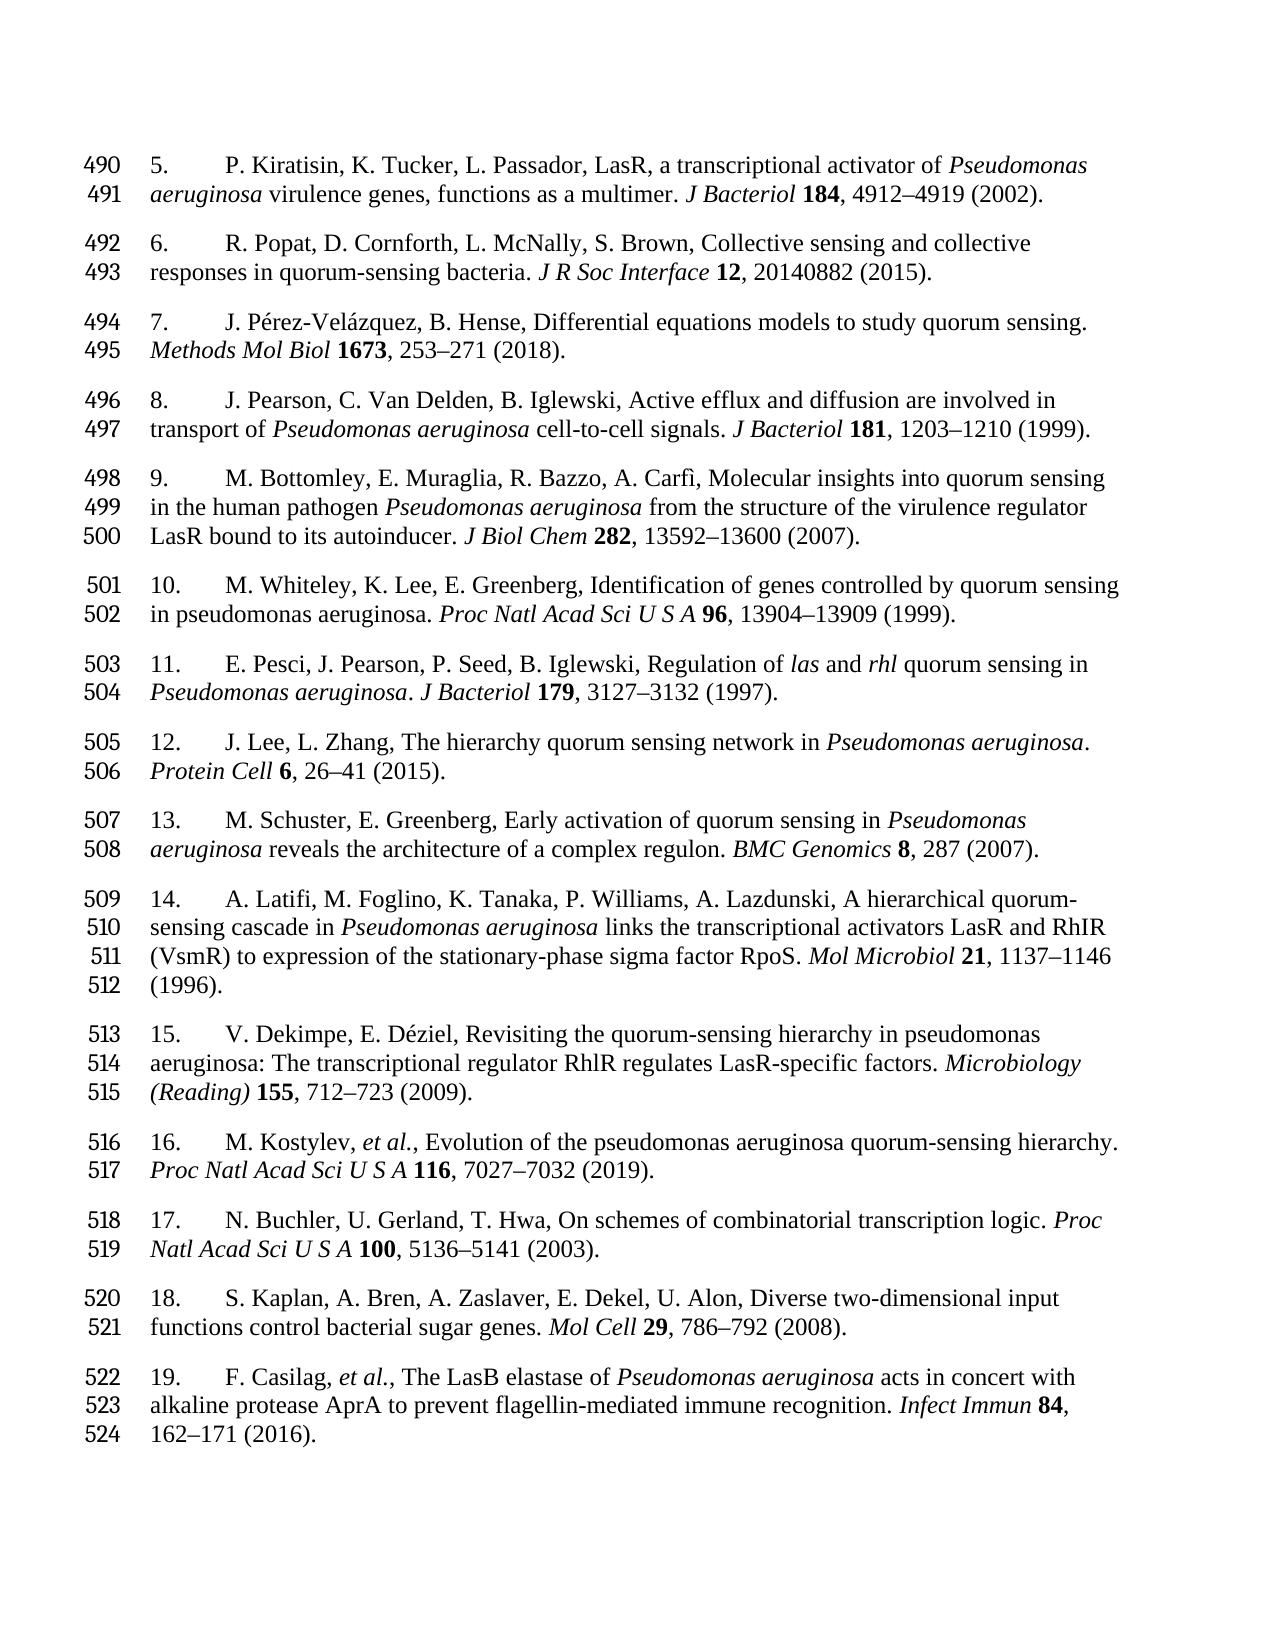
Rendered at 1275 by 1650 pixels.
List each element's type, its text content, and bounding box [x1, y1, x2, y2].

text 16. M. Kostylev, et al., Evolution of the pseudomonas aeruginosa quorum-sensing hierarchy. Proc Natl Acad Sci U S A 116, 7027–7032 (2019). [150, 1127, 1125, 1184]
text 8. J. Pearson, C. Van Delden, B. Iglewski, Active efflux and diffusion are involved in transport of Pseudomonas aeruginosa cell-to-cell signals. J Bacteriol 181, 1203–1210 (1999). [150, 385, 1125, 442]
text 18. S. Kaplan, A. Bren, A. Zaslaver, E. Dekel, U. Alon, Diverse two-dimensional input functions control bacterial sugar genes. Mol Cell 29, 786–792 (2008). [150, 1283, 1125, 1341]
text 14. A. Latifi, M. Foglino, K. Tanaka, P. Williams, A. Lazdunski, A hierarchical quorum-sensing cascade in Pseudomonas aeruginosa links the transcriptional activators LasR and RhIR (VsmR) to expression of the stationary-phase sigma factor RpoS. Mol Microbiol 21, 1137–1146 (1996). [150, 884, 1125, 999]
text 11. E. Pesci, J. Pearson, P. Seed, B. Iglewski, Regulation of las and rhl quorum sensing in Pseudomonas aeruginosa. J Bacteriol 179, 3127–3132 (1997). [150, 649, 1125, 706]
text 12. J. Lee, L. Zhang, The hierarchy quorum sensing network in Pseudomonas aeruginosa. Protein Cell 6, 26–41 (2015). [150, 727, 1125, 784]
text 6. R. Popat, D. Cornforth, L. McNally, S. Brown, Collective sensing and collective responses in quorum-sensing bacteria. J R Soc Interface 12, 20140882 (2015). [150, 228, 1125, 286]
text 19. F. Casilag, et al., The LasB elastase of Pseudomonas aeruginosa acts in concert with alkaline protease AprA to prevent flagellin-mediated immune recognition. Infect Immun 84, 162–171 (2016). [150, 1362, 1125, 1448]
text 15. V. Dekimpe, E. Déziel, Revisiting the quorum-sensing hierarchy in pseudomonas aeruginosa: The transcriptional regulator RhlR regulates LasR-specific factors. Microbiology (Reading) 155, 712–723 (2009). [150, 1019, 1125, 1106]
text 9. M. Bottomley, E. Muraglia, R. Bazzo, A. Carfì, Molecular insights into quorum sensing in the human pathogen Pseudomonas aeruginosa from the structure of the virulence regulator LasR bound to its autoinducer. J Biol Chem 282, 13592–13600 (2007). [150, 463, 1125, 549]
text 17. N. Buchler, U. Gerland, T. Hwa, On schemes of combinatorial transcription logic. Proc Natl Acad Sci U S A 100, 5136–5141 (2003). [150, 1205, 1125, 1262]
text 5. P. Kiratisin, K. Tucker, L. Passador, LasR, a transcriptional activator of Pseudomonas aeruginosa virulence genes, functions as a multimer. J Bacteriol 184, 4912–4919 (2002). [150, 150, 1125, 207]
text 13. M. Schuster, E. Greenberg, Early activation of quorum sensing in Pseudomonas aeruginosa reveals the architecture of a complex regulon. BMC Genomics 8, 287 (2007). [150, 805, 1125, 863]
text 10. M. Whiteley, K. Lee, E. Greenberg, Identification of genes controlled by quorum sensing in pseudomonas aeruginosa. Proc Natl Acad Sci U S A 96, 13904–13909 (1999). [150, 570, 1125, 628]
text 7. J. Pérez-Velázquez, B. Hense, Differential equations models to study quorum sensing. Methods Mol Biol 1673, 253–271 (2018). [150, 307, 1125, 364]
